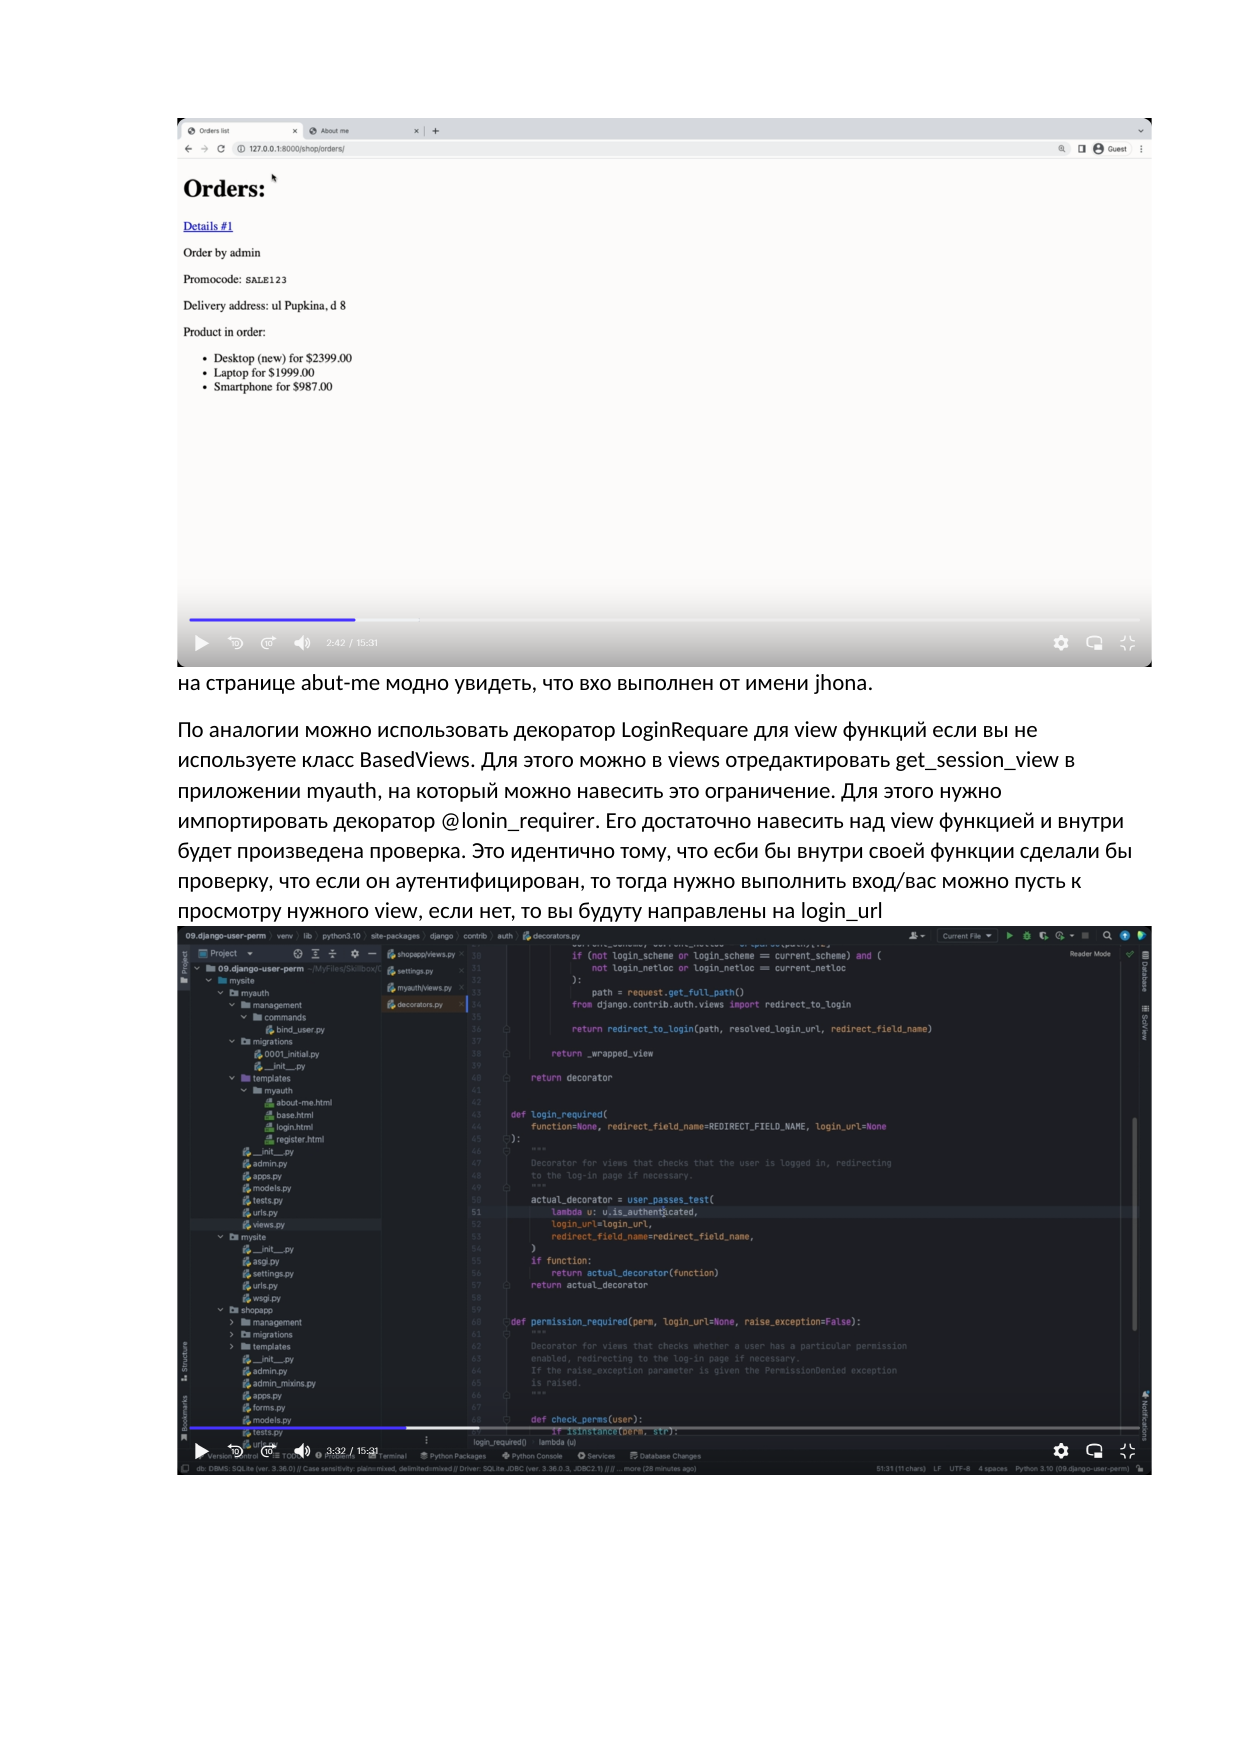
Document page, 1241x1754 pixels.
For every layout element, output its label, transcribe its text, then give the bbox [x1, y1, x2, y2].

picture [177, 118, 1152, 667]
picture [177, 926, 1152, 1475]
text По аналогии можно использовать декоратор LoginRequare для view функций если вы не используете класс BasedViews. Для этого можно в views отредактировать get_session_view в приложении myauth, на который можно навесить это ограничение. Для этого нужно импортировать декоратор @lonin_requirer. Его достаточно навесить над view функцией и внутри будет произведена проверка. Это идентично тому, что есби бы внутри своей функции сделали бы проверку, что если он аутентифицирован, то тогда нужно выполнить вход/вас можно пусть к просмотру нужного view, если нет, то вы будуту направлены на login_url [177, 715, 1152, 926]
